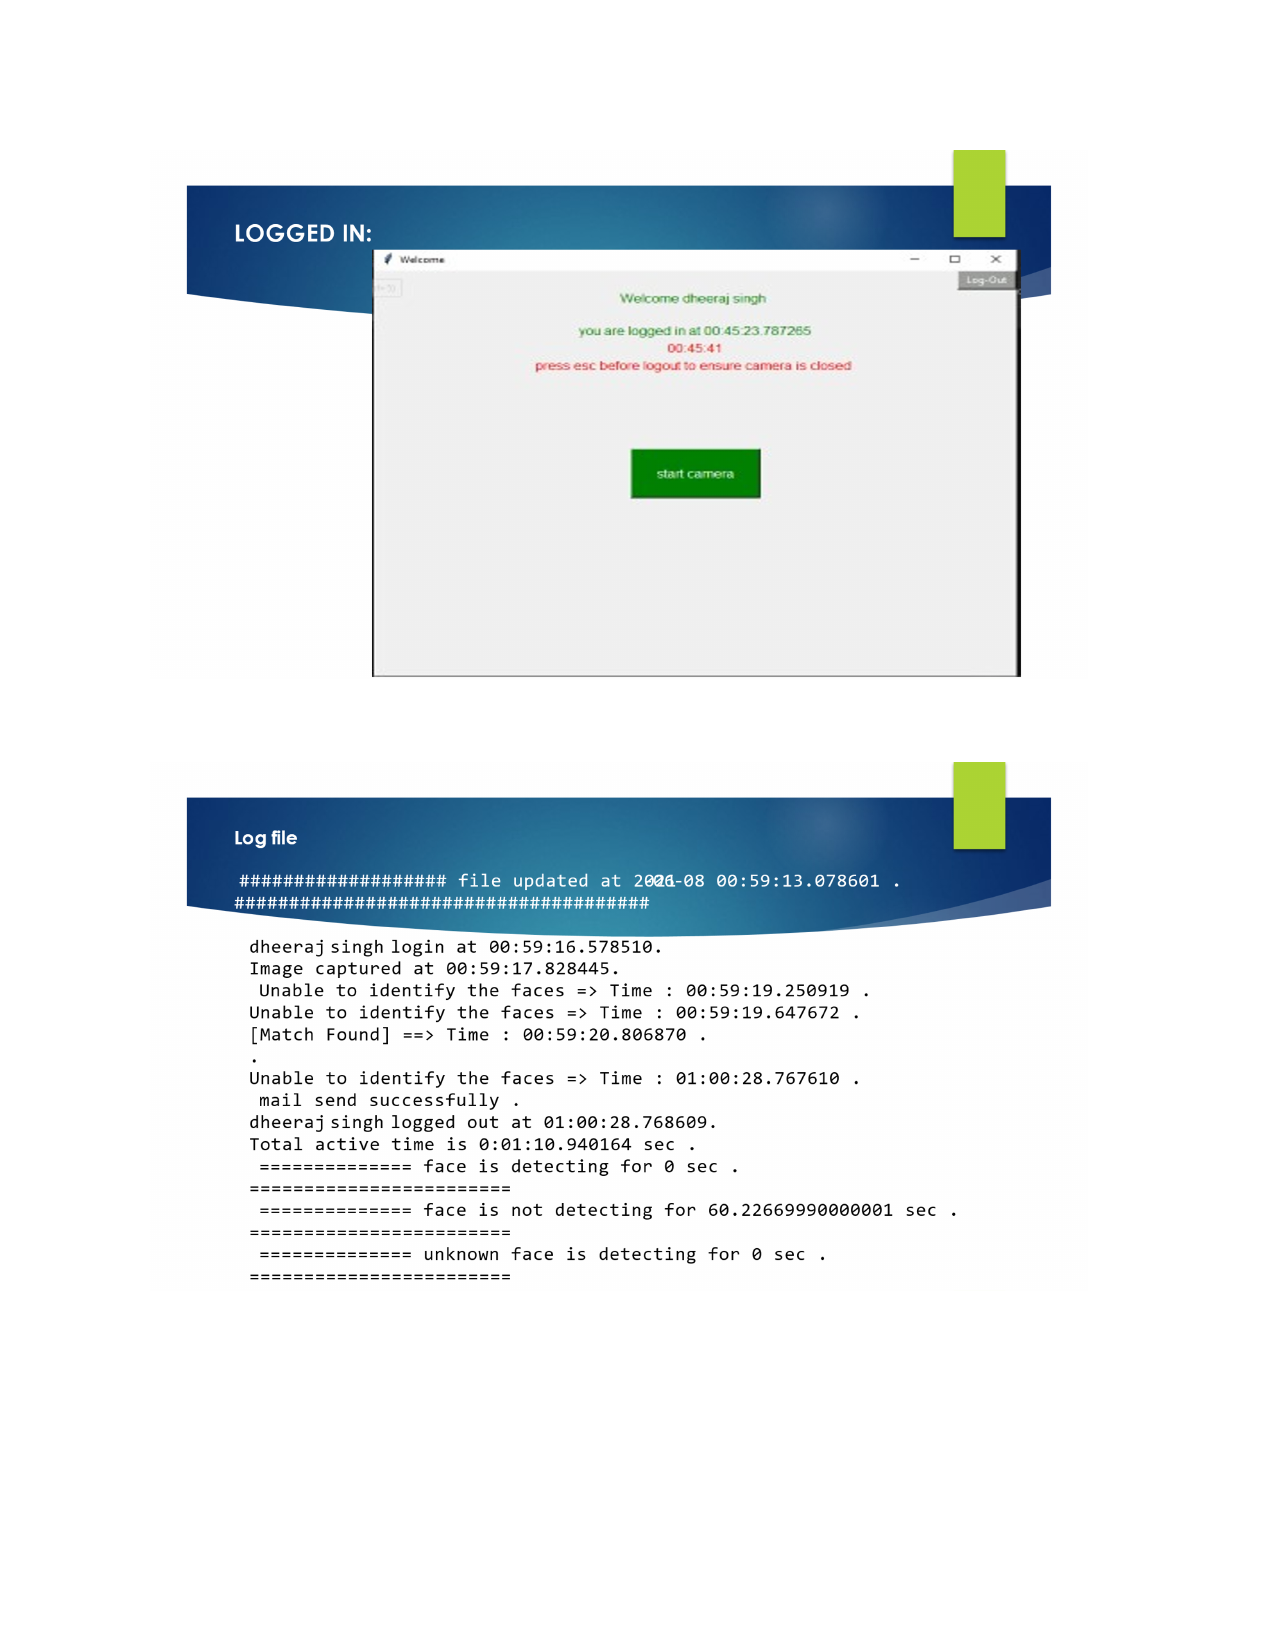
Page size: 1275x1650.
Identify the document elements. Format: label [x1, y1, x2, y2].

picture [150, 150, 1088, 679]
picture [150, 762, 1088, 1291]
